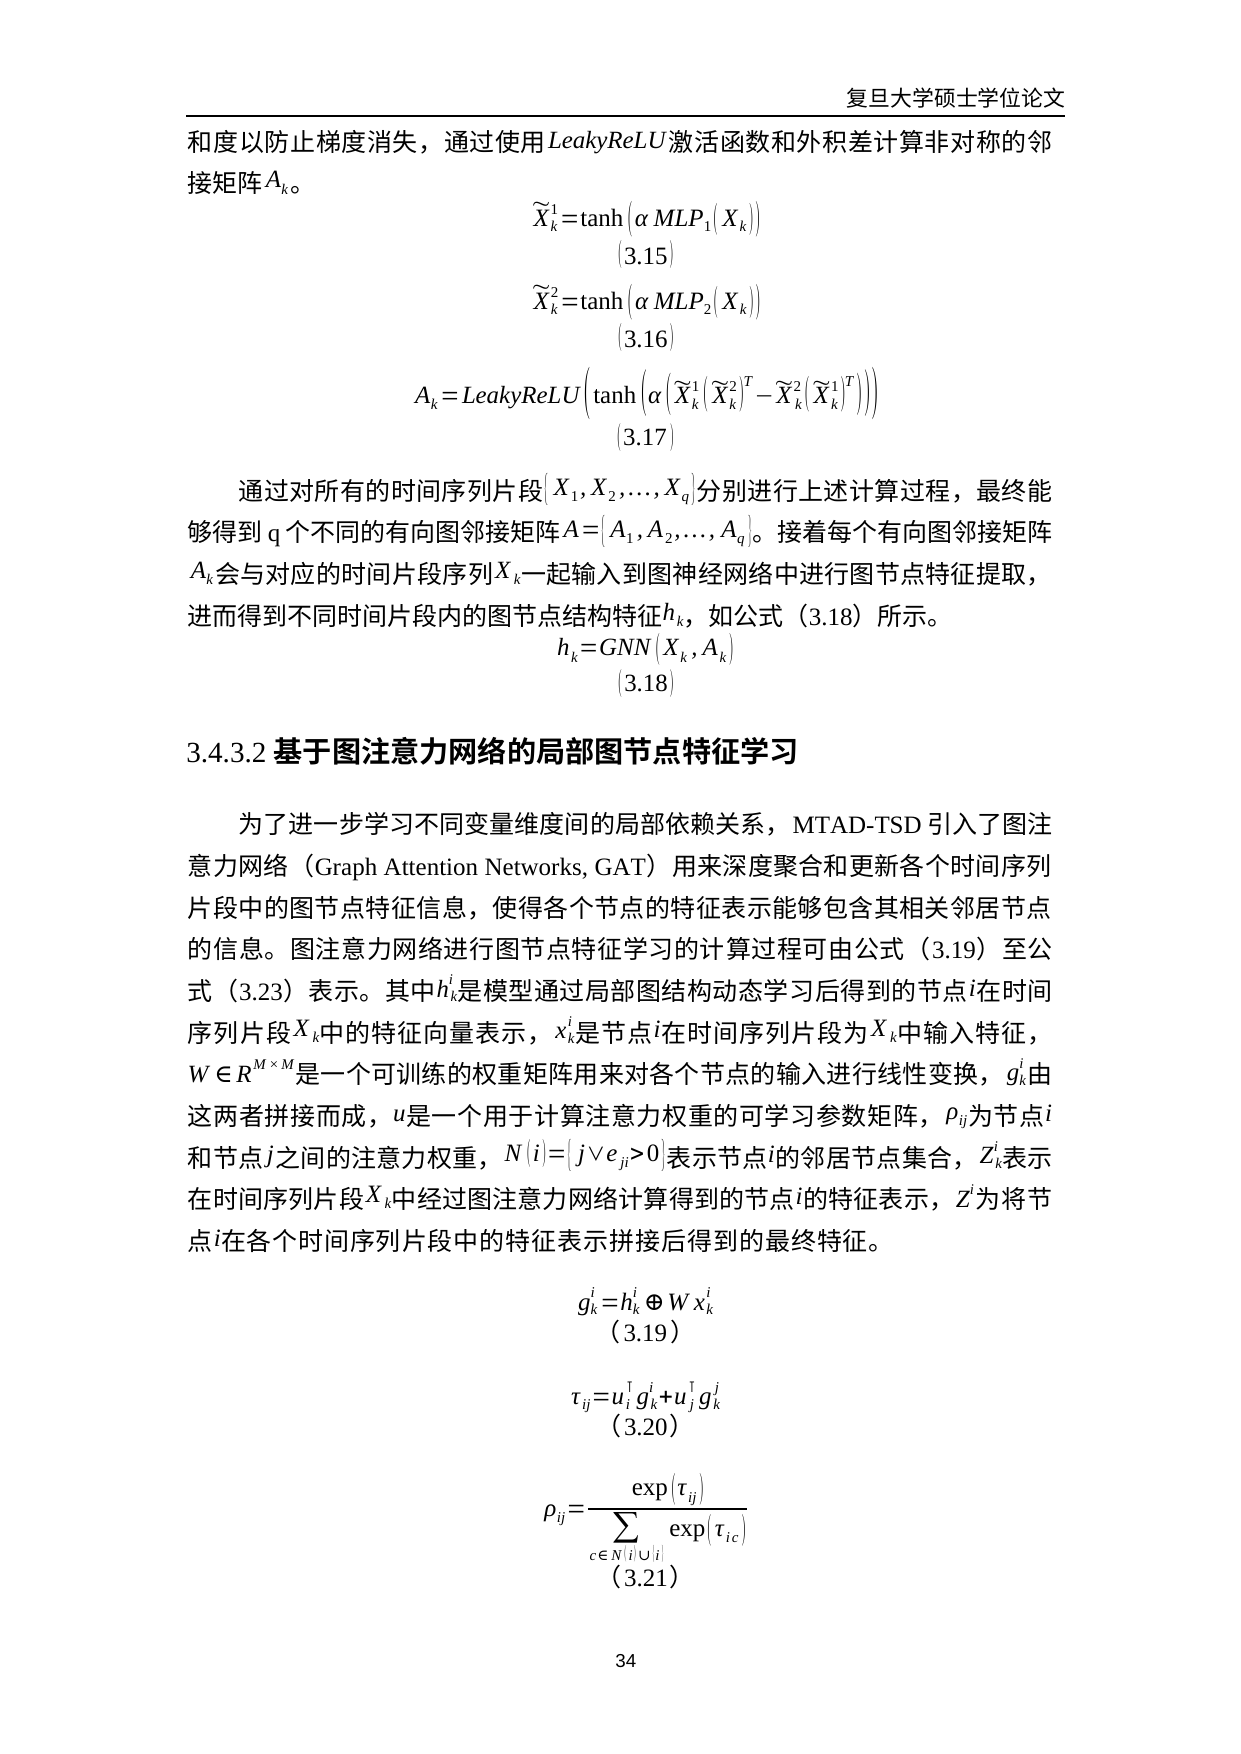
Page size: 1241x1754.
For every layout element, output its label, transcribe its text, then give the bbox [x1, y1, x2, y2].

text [188, 117, 1053, 200]
text 为了进一步学习不同变量维度间的局部依赖关系，MTAD-TSD引入了图注意力网络（Graph Attention Networks, GAT）用来深度聚合和更新各个时间序列片段中的图节点特征信息，使得各个节点的特征表示能够包含其相关邻居节点的信息。图注意力网络进行图节点特征学习的计算过程可由公式（3.19）至公式（3.23）表示。其中是模型通过局部图结构动态学习后得到的节点在时间序列片段中的特征向量表示，是节点在时间序列片段为中输入特征，是一个可训练的权重矩阵用来对各个节点的输入进行线性变换，由这两者拼接而成，是一个用于计算注意力权重的可学习参数矩阵，为节点和节点之间的注意力权重，表示节点的邻居节点集合，表示在时间序列片段中经过图注意力网络计算得到的节点的特征表示，为将节点在各个时间序列片段中的特征表示拼接后得到的最终特征。 [188, 801, 1053, 1259]
subtitle 基于图注意力网络的局部图节点特征学习 [186, 728, 1065, 770]
text 通过对所有的时间序列片段分别进行上述计算过程，最终能够得到q个不同的有向图邻接矩阵。接着每个有向图邻接矩阵会与对应的时间片段序列一起输入到图神经网络中进行图节点特征提取，进而得到不同时间片段内的图节点结构特征，如公式（3.18）所示。 [188, 466, 1053, 632]
